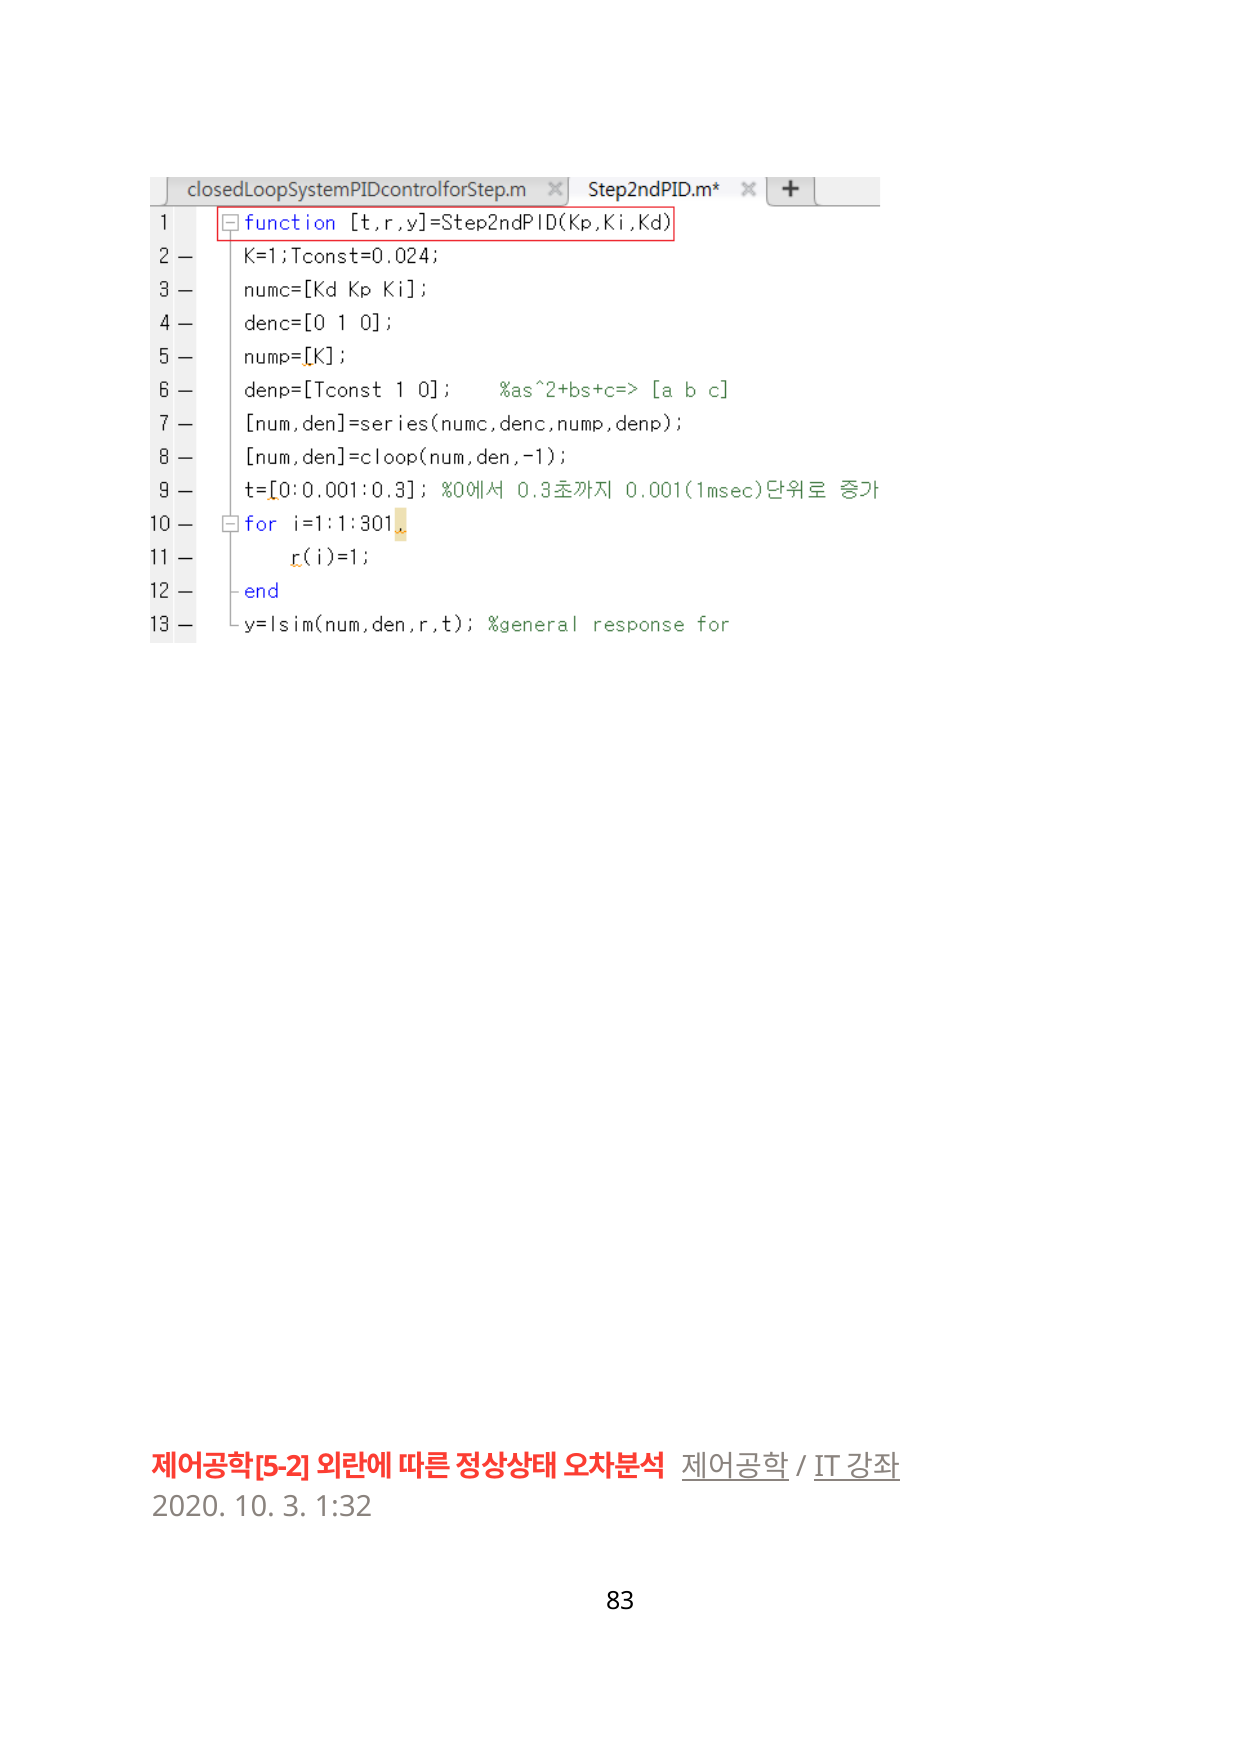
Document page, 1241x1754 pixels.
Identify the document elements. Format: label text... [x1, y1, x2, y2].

table_header 제어공학[5-2] 외란에 따른 정상상태 오차분석 제어공학 / IT강좌 2020. 10. 3. 1:32 [150, 1441, 1240, 1566]
picture [150, 177, 881, 643]
